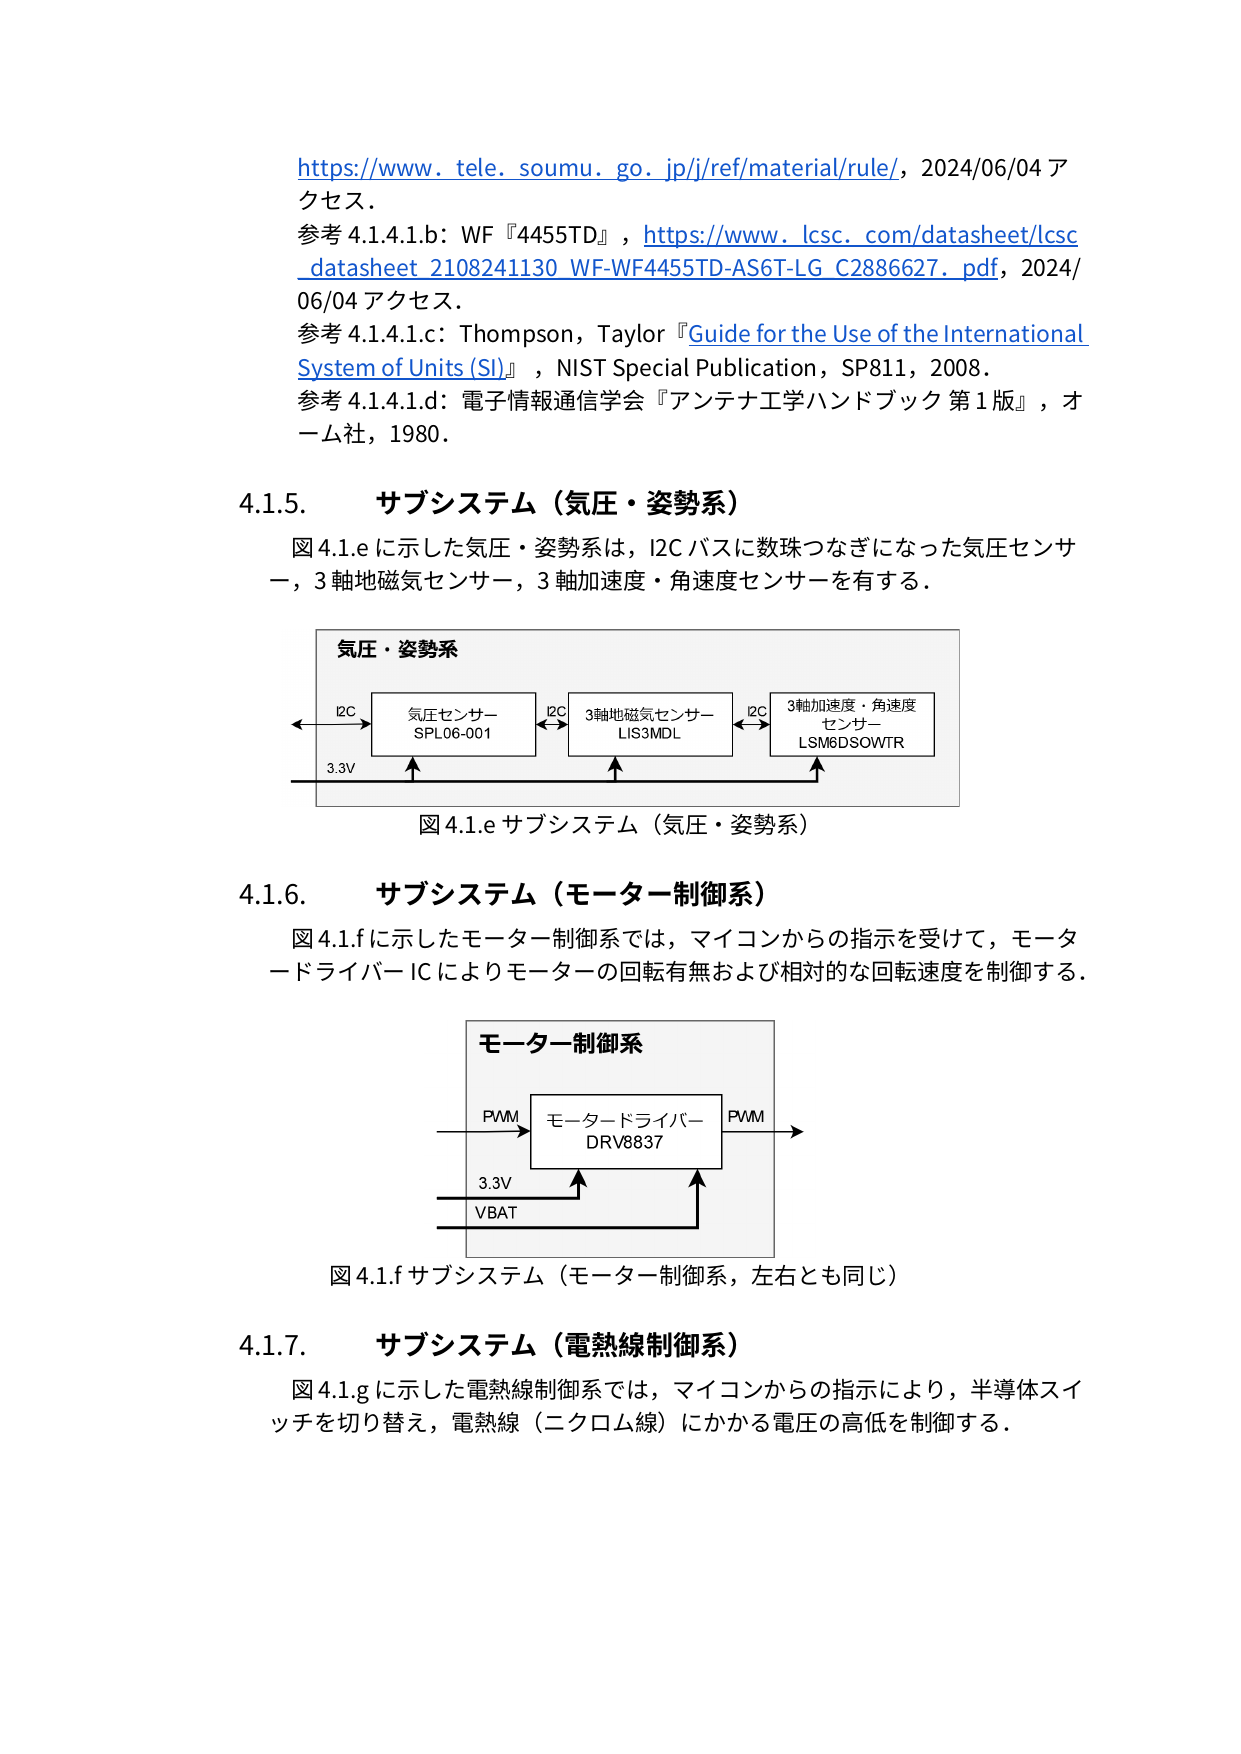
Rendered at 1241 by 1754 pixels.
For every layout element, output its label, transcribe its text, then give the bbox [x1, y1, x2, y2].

text 図4.1.fに示したモーター制御系では，マイコンからの指示を受けて，モータードライバーICによりモーターの回転有無および相対的な回転速度を制御する． [268, 921, 1090, 987]
text 図4.1.f サブシステム（モーター制御系，左右とも同じ） [150, 1258, 1090, 1291]
picture [424, 1020, 816, 1258]
text 参考4.1.4.1.b：WF『4455TD』，https://www．lcsc．com/datasheet/lcsc_datasheet_2108241130_WF-WF4455TD-AS6T-LG_C2886627．pdf，2024/06/04アクセス． [298, 216, 1090, 316]
text https://www．tele．soumu．go．jp/j/ref/material/rule/，2024/06/04アクセス． [298, 150, 1090, 216]
subtitle サブシステム（電熱線制御系） [239, 1324, 1090, 1363]
picture [280, 629, 960, 807]
subtitle サブシステム（モーター制御系） [239, 873, 1090, 912]
text 図4.1.eに示した気圧・姿勢系は，I2Cバスに数珠つなぎになった気圧センサー，3軸地磁気センサー，3軸加速度・角速度センサーを有する． [268, 530, 1090, 596]
text 参考4.1.4.1.c：Thompson，Taylor『Guide for the Use of the International System of Units (SI)』 ，NIST Special Publication，SP811，2008． [298, 316, 1090, 383]
text 図4.1.e サブシステム（気圧・姿勢系） [150, 807, 1090, 840]
subtitle サブシステム（気圧・姿勢系） [239, 482, 1090, 522]
text 図4.1.gに示した電熱線制御系では，マイコンからの指示により，半導体スイッチを切り替え，電熱線（ニクロム線）にかかる電圧の高低を制御する． [268, 1372, 1090, 1438]
text 参考4.1.4.1.d：電子情報通信学会『アンテナ工学ハンドブック 第1版』，オーム社，1980． [298, 383, 1090, 449]
